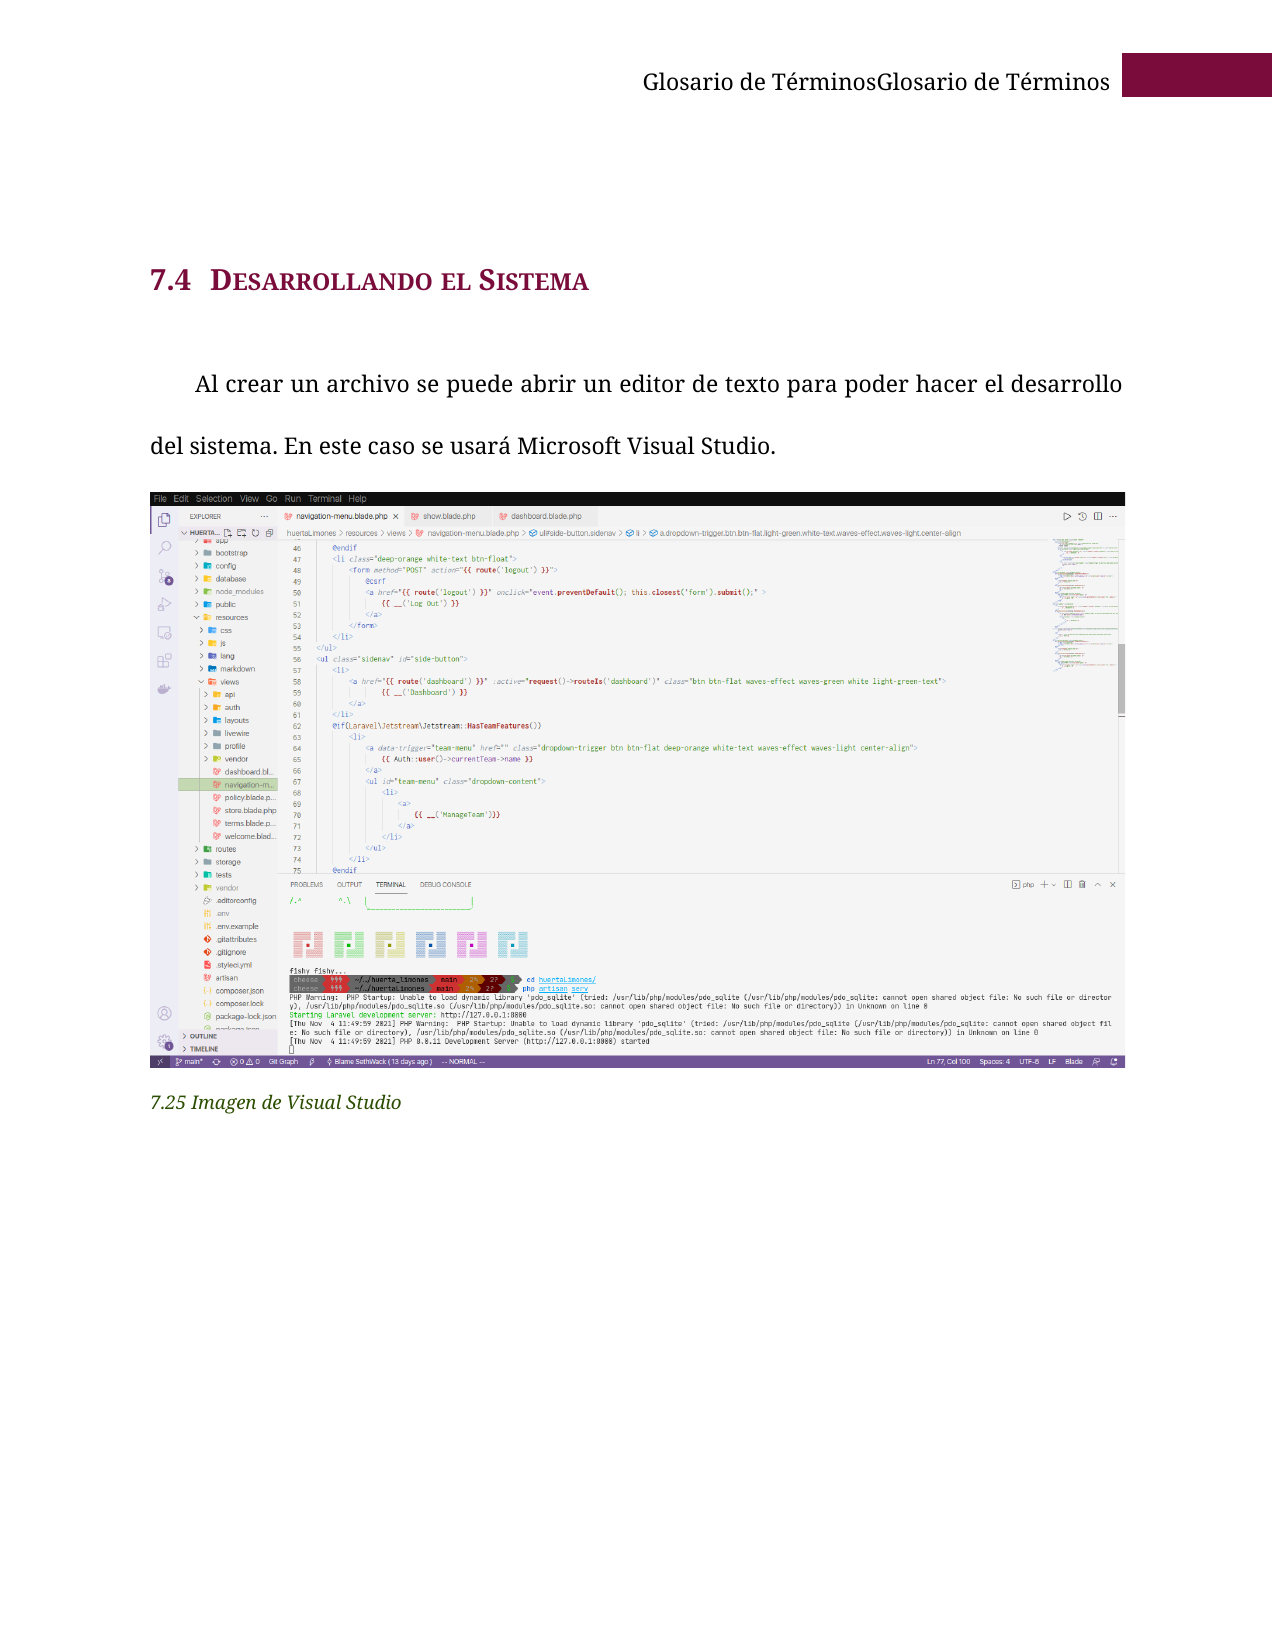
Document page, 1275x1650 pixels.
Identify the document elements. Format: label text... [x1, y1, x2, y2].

text Al crear un archivo se puede abrir un editor de texto para poder hacer el desarrollo del sistema. En este caso se usará Microsoft Visual Studio. [150, 368, 1125, 462]
subtitle Desarrollando el Sistema [150, 259, 1125, 299]
picture [150, 492, 1125, 1068]
